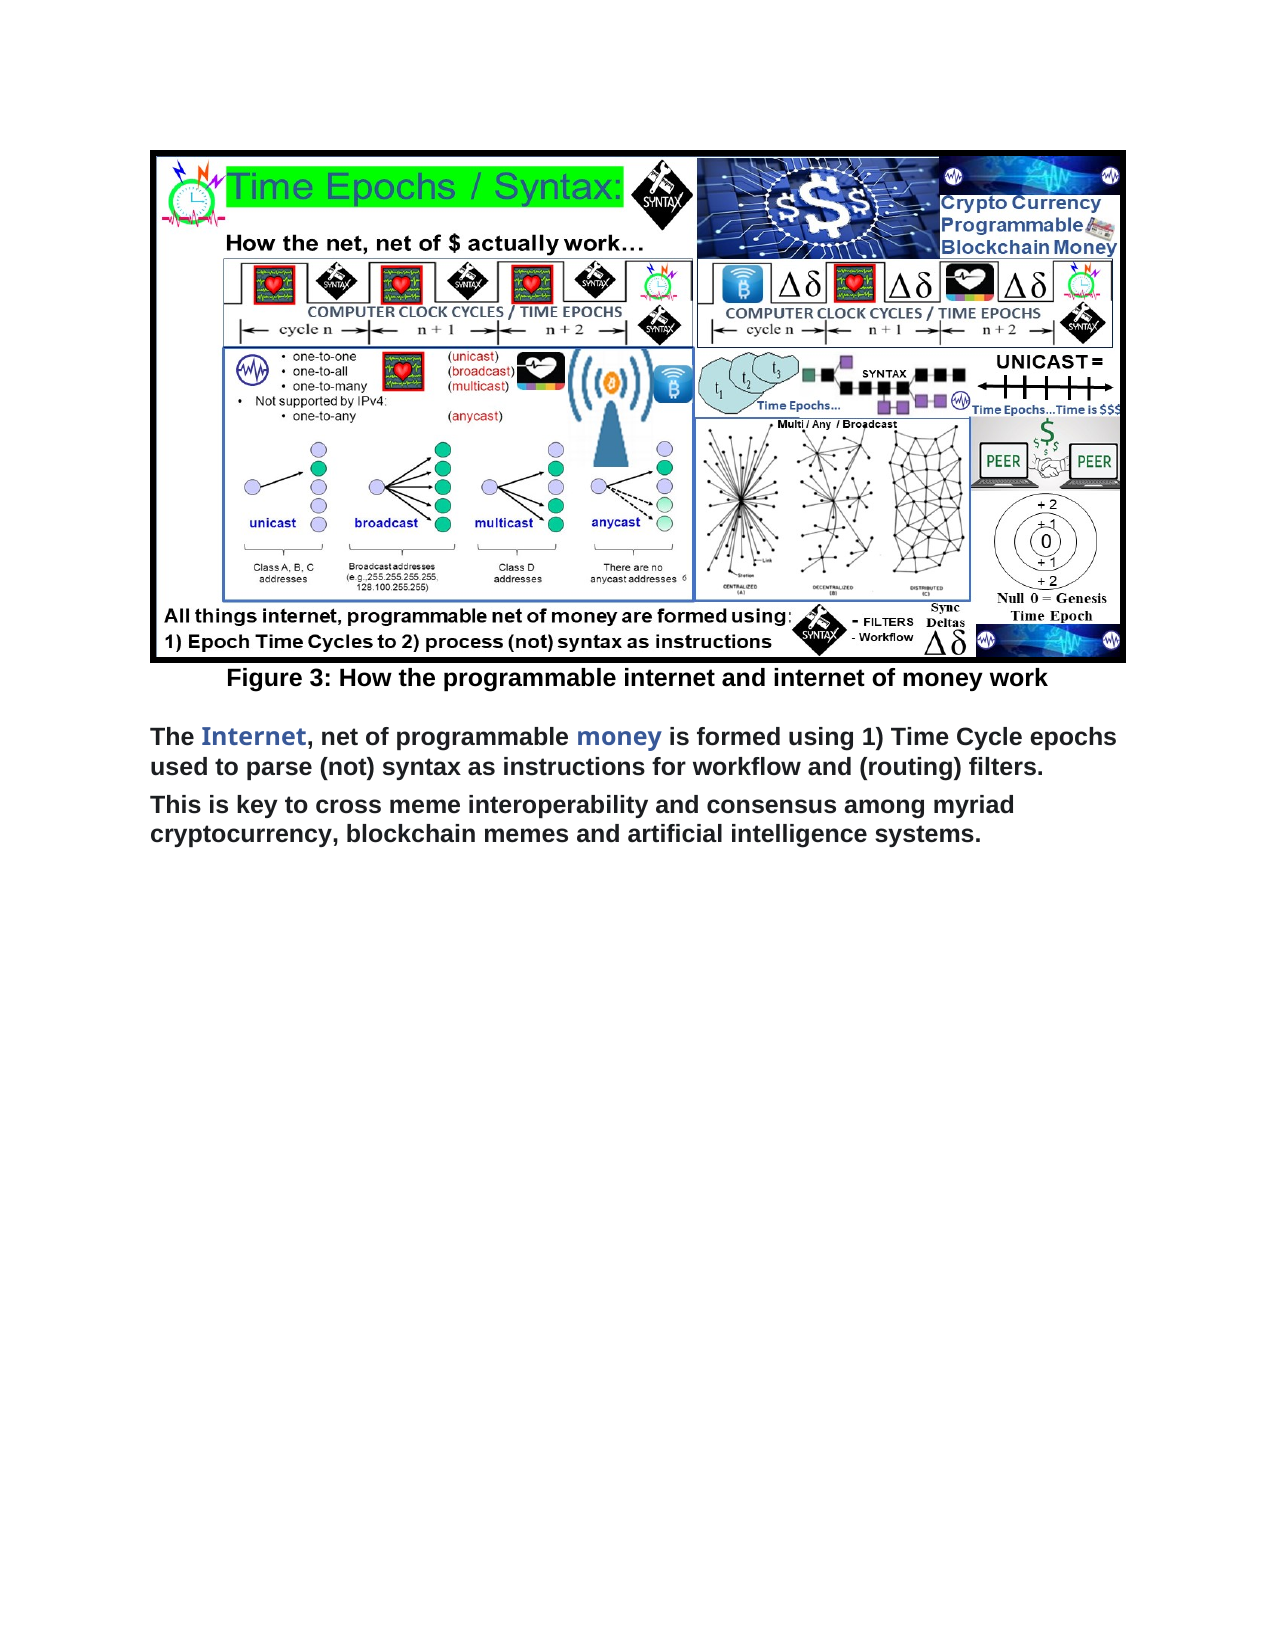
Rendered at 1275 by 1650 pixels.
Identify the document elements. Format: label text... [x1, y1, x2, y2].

picture [156, 156, 1120, 657]
text Figure 3: How the programmable internet and internet of money work [150, 663, 1125, 692]
text The Internet, net of programmable money is formed using 1) Time Cycle epochs used to parse (not) syntax as instructions for workflow and (routing) filters. [150, 718, 1125, 781]
text This is key to cross meme interoperability and consensus among myriad cryptocurrency, blockchain memes and artificial intelligence systems. [150, 790, 1125, 848]
